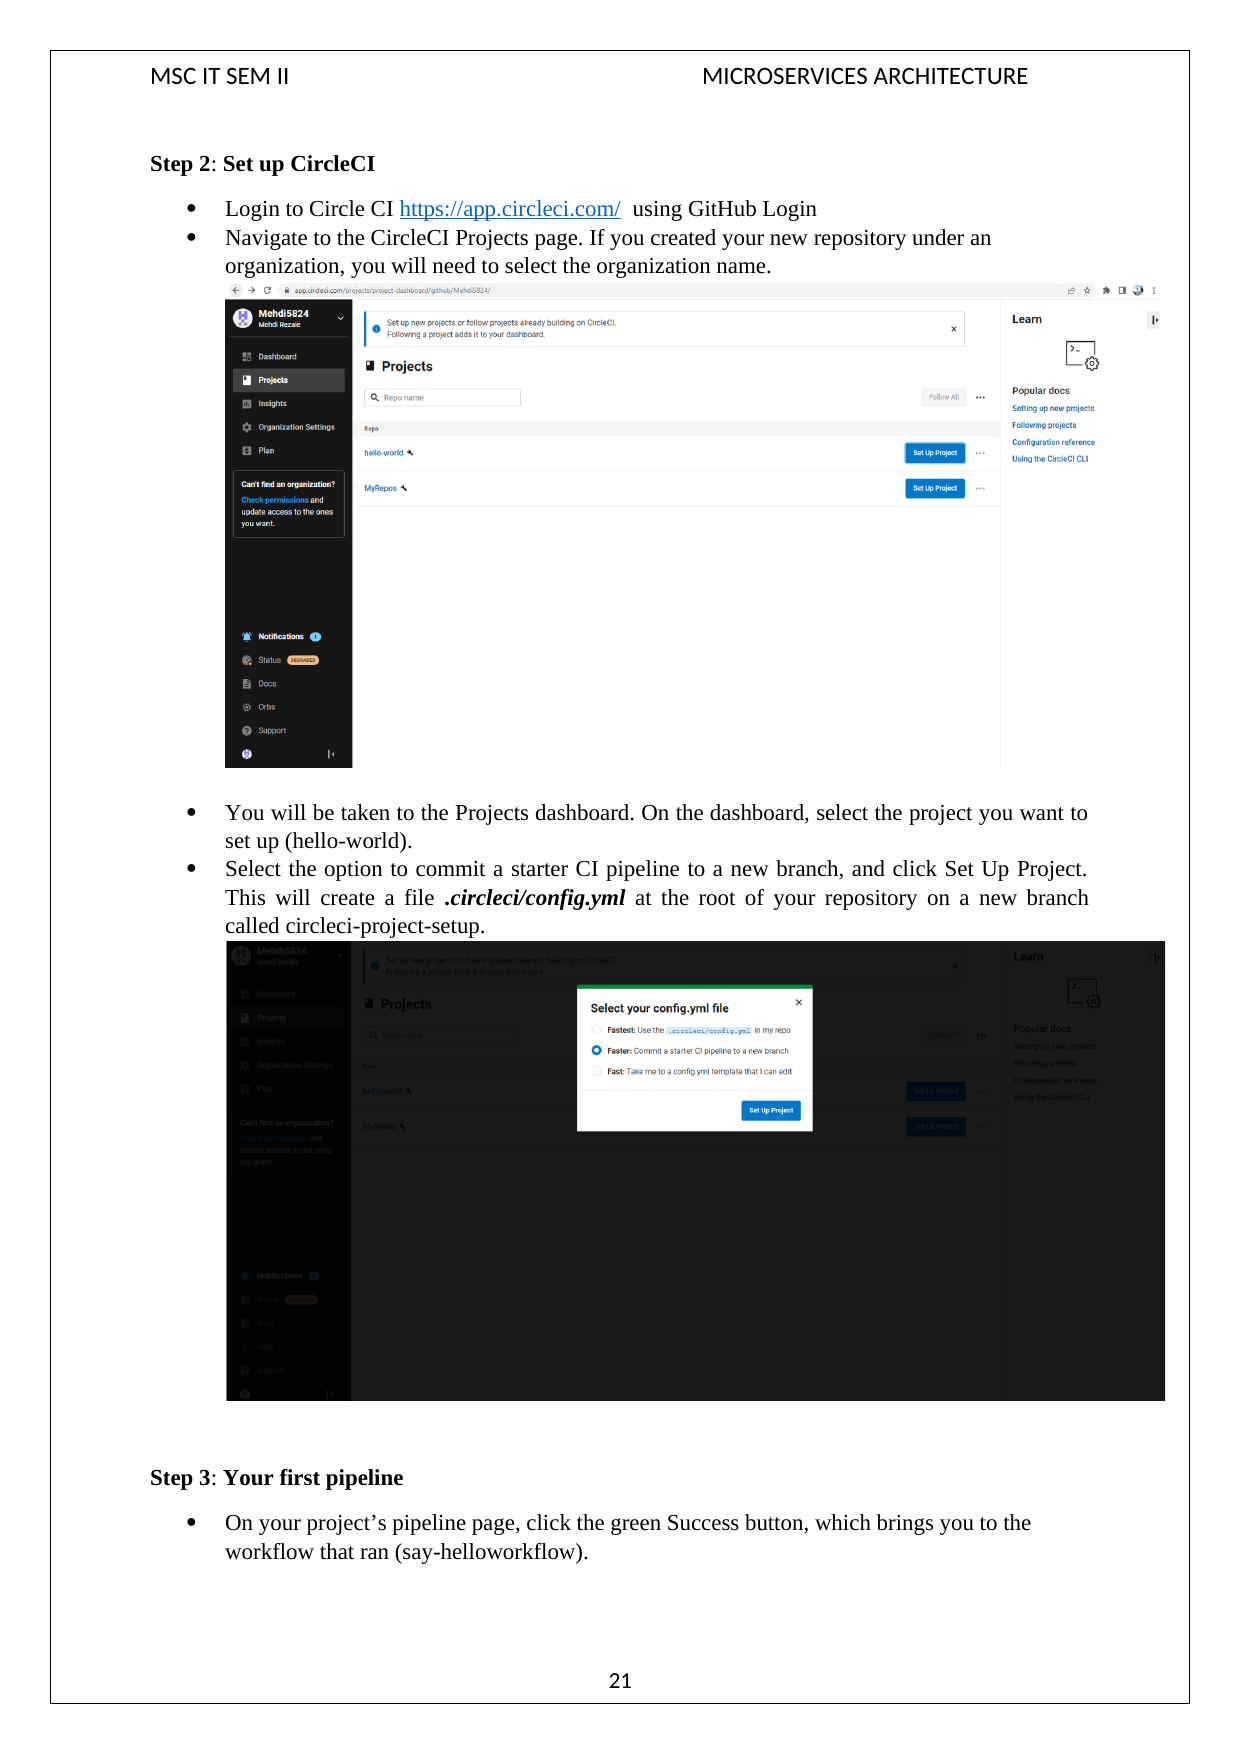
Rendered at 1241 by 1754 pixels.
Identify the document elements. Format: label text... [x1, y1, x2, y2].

list Navigate to the CircleCI Projects page. If you created your new repository under an organization, you will need to select the organization name. [187, 223, 1090, 278]
list Login to Circle CI https://app.circleci.com/ using GitHub Login [187, 195, 1090, 221]
list On your project’s pipeline page, click the green Success button, which brings you to the workflow that ran (say-helloworkflow). [187, 1509, 1090, 1564]
list You will be taken to the Projects dashboard. On the dashboard, select the project you want to set up (hello-world). [187, 798, 1090, 853]
picture [225, 940, 1166, 1401]
text Step 2: Set up CircleCI [150, 150, 1090, 176]
picture [225, 280, 1166, 768]
list Select the option to commit a starter CI pipeline to a new branch, and click Set Up Project. This will create a file .circleci/config.yml at the root of your repository on a new branch called circleci-project-setup. [187, 855, 1090, 939]
text Step 3: Your first pipeline [150, 1464, 1090, 1491]
